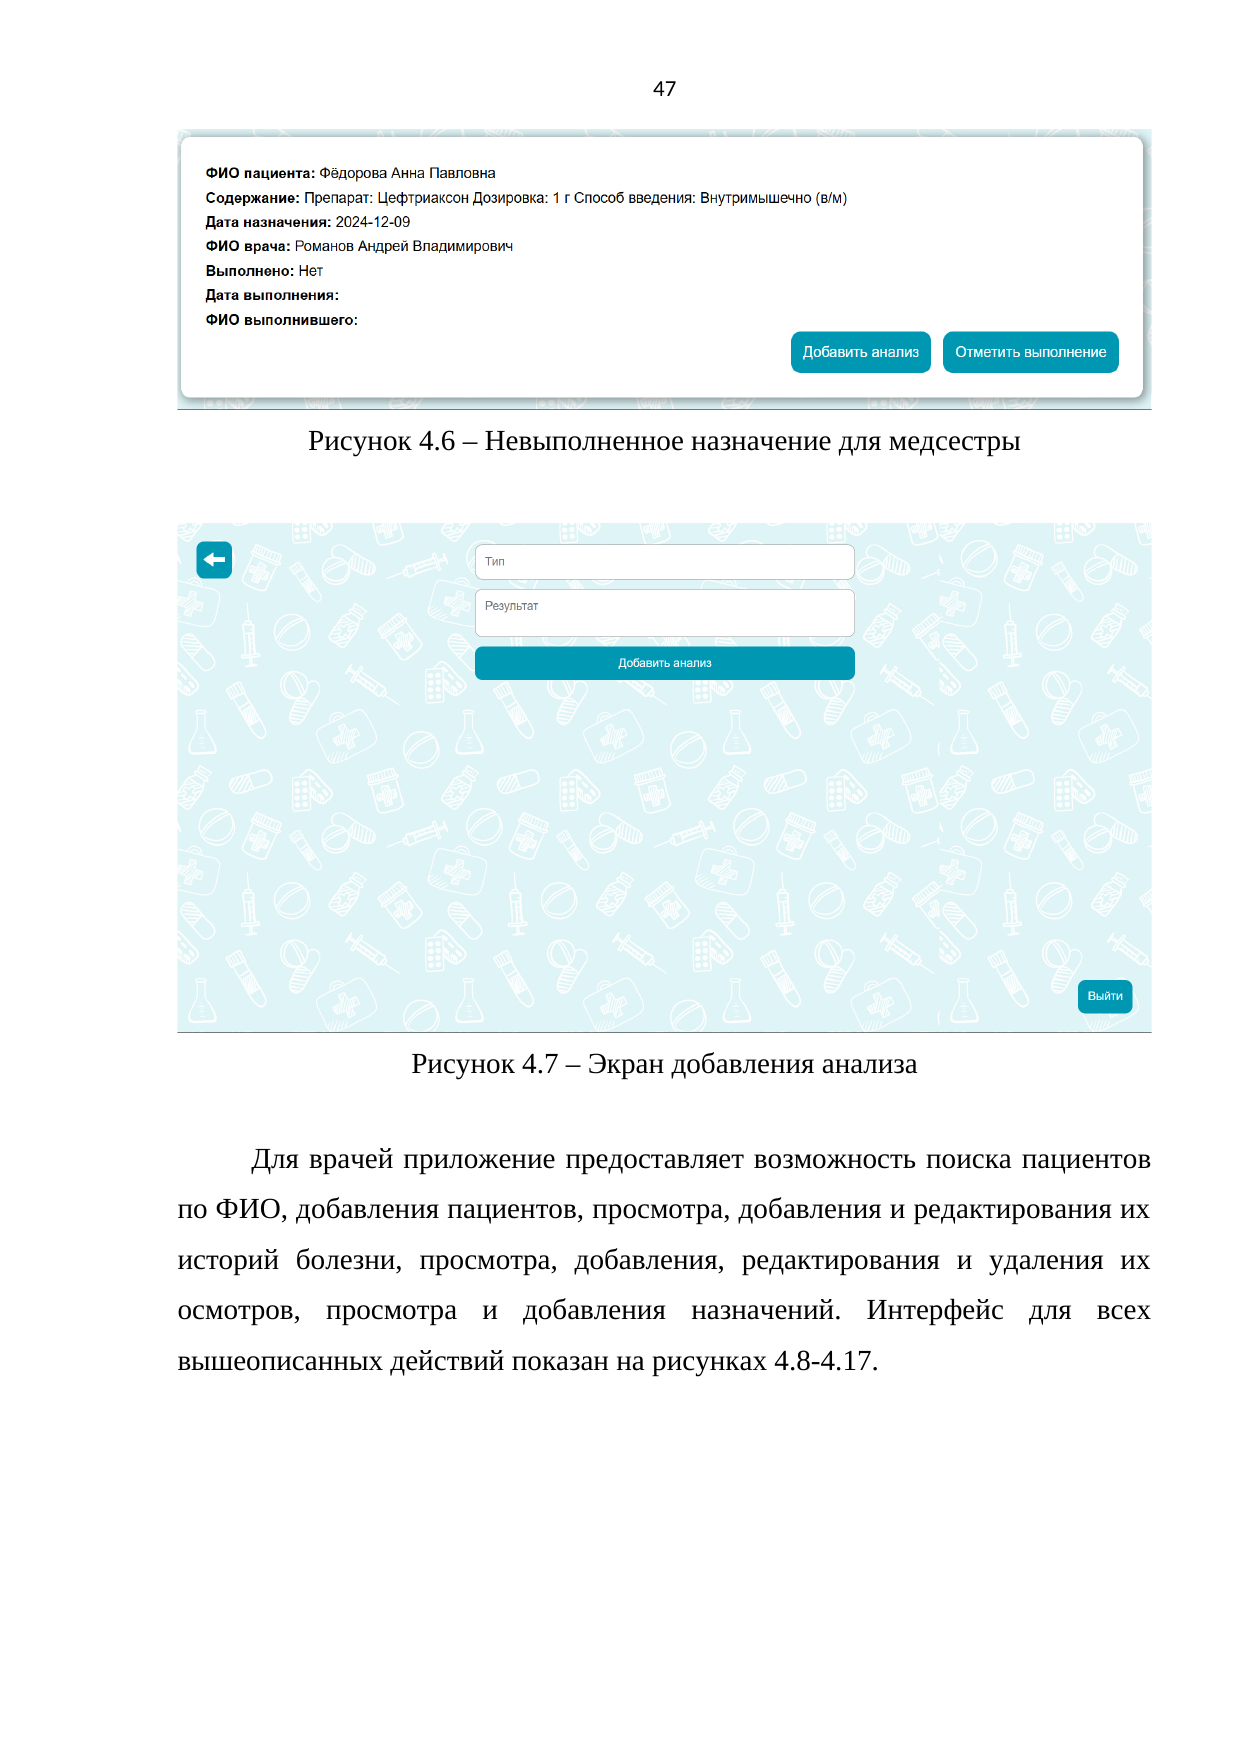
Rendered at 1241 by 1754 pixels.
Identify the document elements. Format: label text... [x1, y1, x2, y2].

picture [177, 129, 1152, 410]
picture [177, 523, 1152, 1033]
list Для врачей приложение предоставляет возможность поиска пациентов по ФИО, добавления пациентов, просмотра, добавления и редактирования их историй болезни, просмотра, добавления, редактирования и удаления их осмотров, просмотра и добавления назначений. Интерфейс для всех вышеописанных действий показан на рисунках 4.8-4.17. [177, 1141, 1152, 1376]
list Рисунок 4.6 – Невыполненное назначение для медсестры [177, 423, 1152, 457]
list Рисунок 4.7 – Экран добавления анализа [177, 1046, 1152, 1080]
